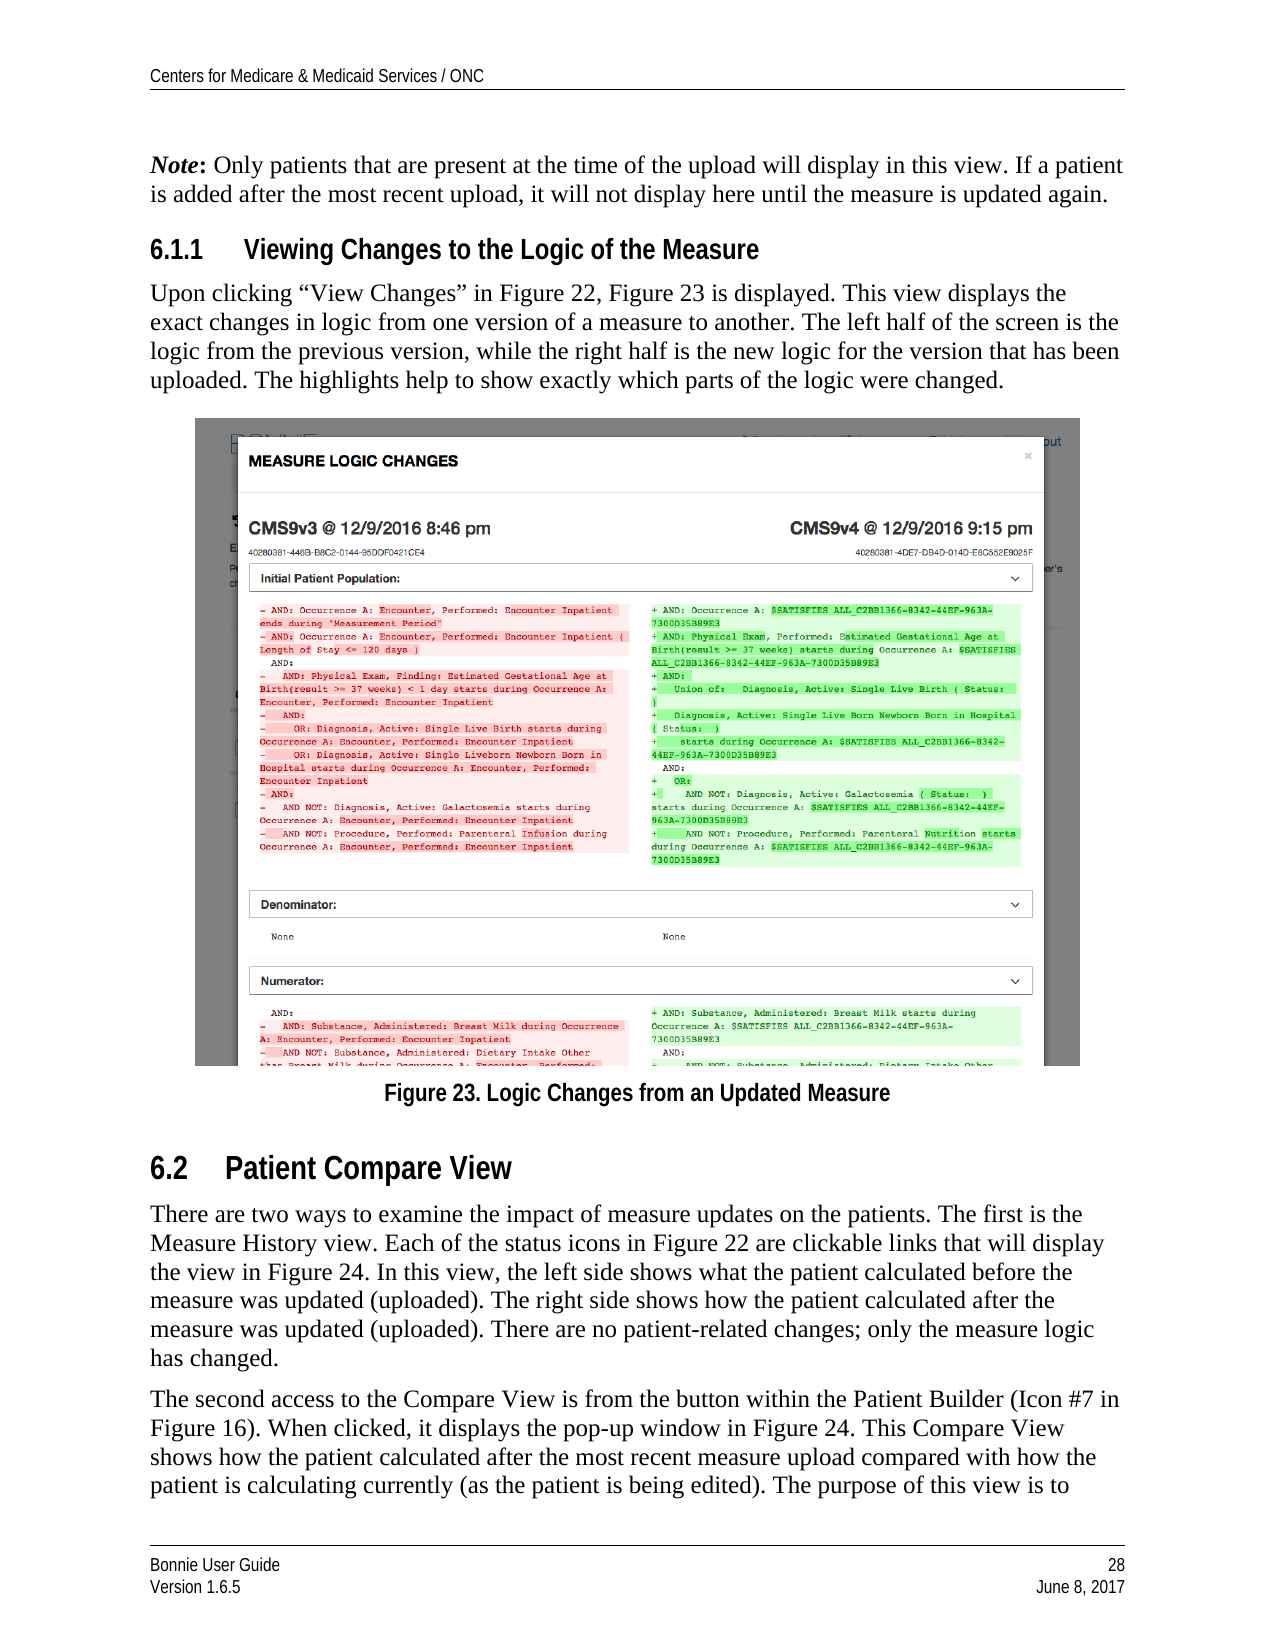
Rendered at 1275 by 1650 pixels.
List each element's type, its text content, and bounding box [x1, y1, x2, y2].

text Note: Only patients that are present at the time of the upload will display in this view. If a patient is added after the most recent upload, it will not display here until the measure is updated again. [150, 150, 1125, 207]
subtitle Patient Compare View [150, 1149, 1125, 1187]
picture [195, 418, 1080, 1066]
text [150, 1384, 1125, 1499]
subtitle Viewing Changes to the Logic of the Measure [150, 232, 1125, 266]
